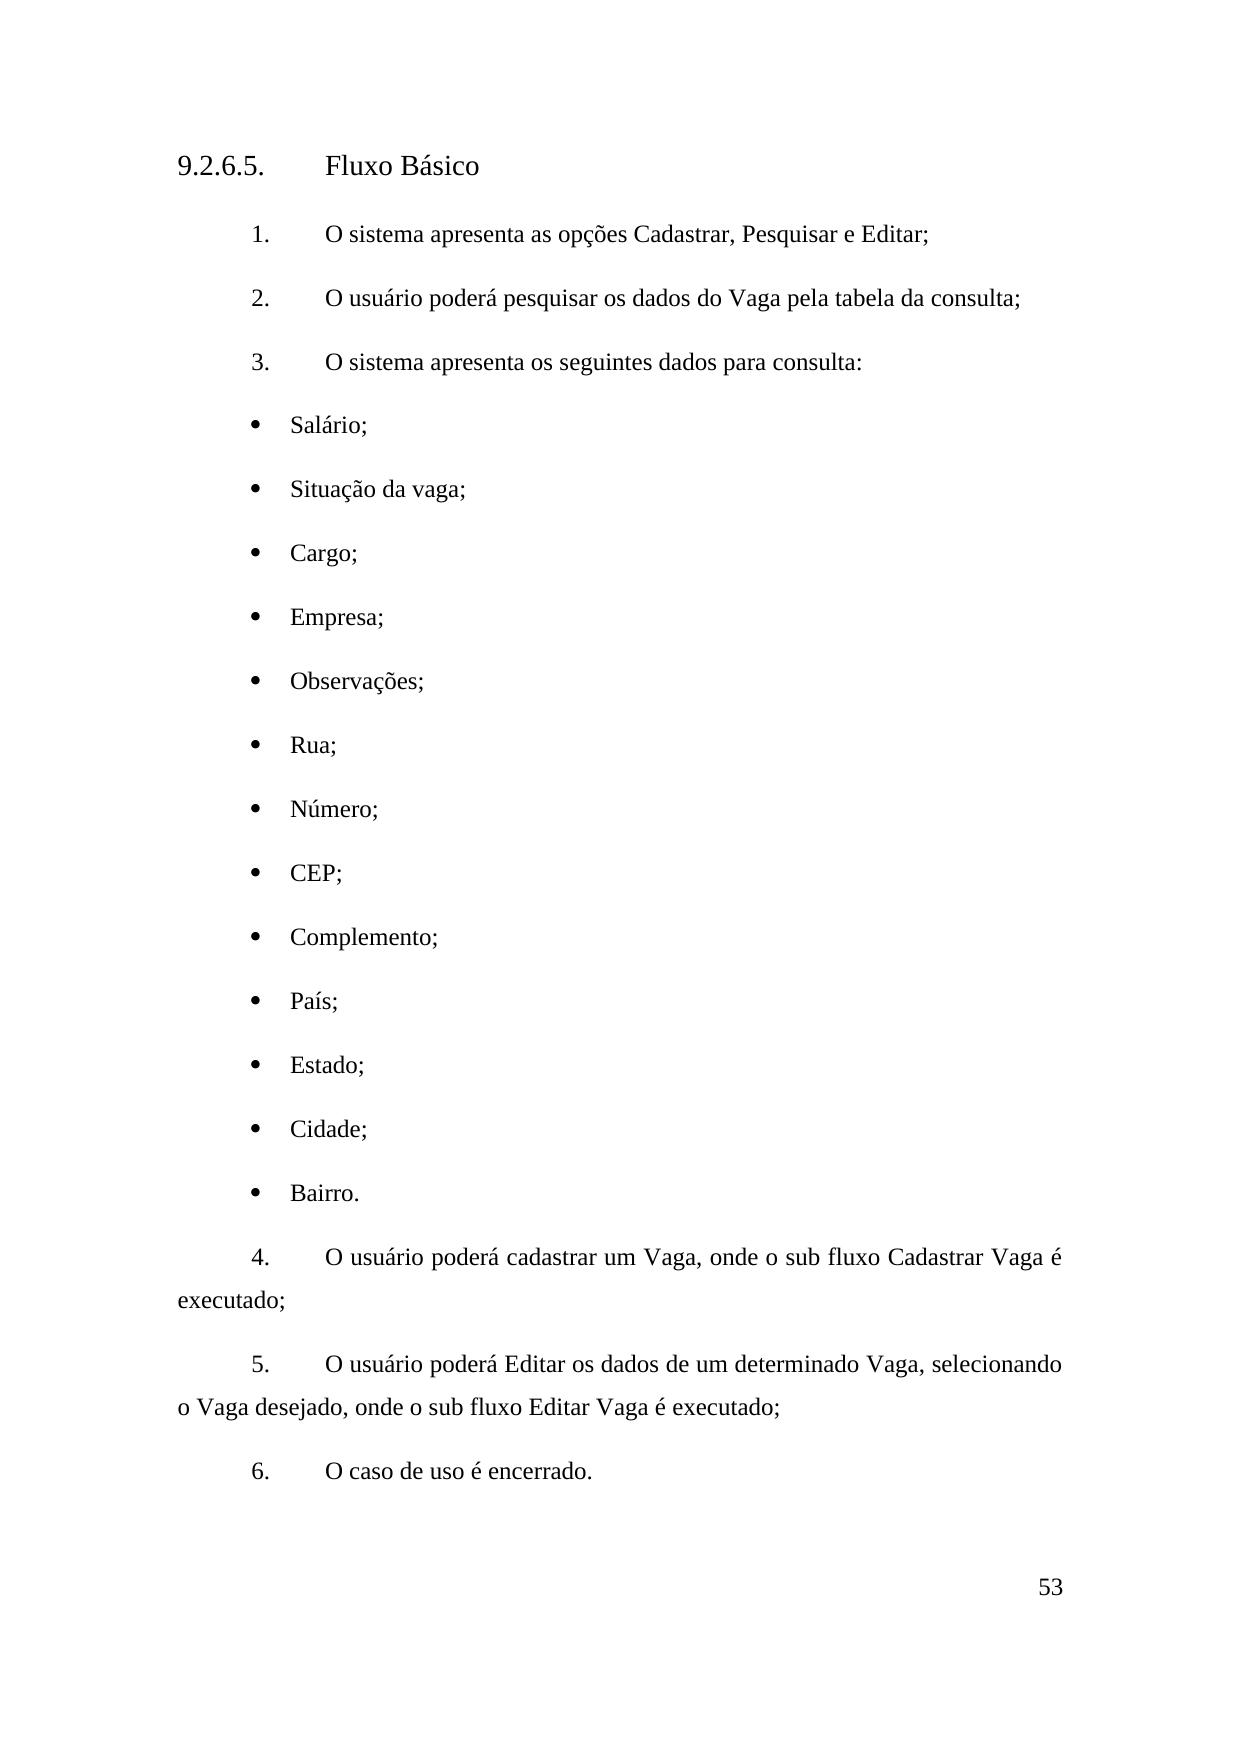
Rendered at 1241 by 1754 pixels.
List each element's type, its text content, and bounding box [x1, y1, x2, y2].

list Bairro. [177, 1178, 1063, 1207]
list O usuário poderá Editar os dados de um determinado Vaga, selecionando o Vaga desejado, onde o sub fluxo Editar Vaga é executado; [177, 1349, 1063, 1421]
list Salário; [177, 411, 1063, 439]
list O sistema apresenta as opções Cadastrar, Pesquisar e Editar; [177, 219, 1063, 247]
list Complemento; [177, 922, 1063, 951]
list Cidade; [177, 1114, 1063, 1143]
list Situação da vaga; [177, 474, 1063, 503]
list Observações; [177, 666, 1063, 695]
list O usuário poderá pesquisar os dados do Vaga pela tabela da consulta; [177, 283, 1063, 311]
list Estado; [177, 1050, 1063, 1079]
list País; [177, 986, 1063, 1015]
list Fluxo Básico [177, 148, 1063, 181]
list O sistema apresenta os seguintes dados para consulta: [177, 347, 1063, 375]
list O caso de uso é encerrado. [177, 1456, 1063, 1485]
list Empresa; [177, 602, 1063, 631]
list CEP; [177, 858, 1063, 887]
list Número; [177, 794, 1063, 823]
list O usuário poderá cadastrar um Vaga, onde o sub fluxo Cadastrar Vaga é executado; [177, 1242, 1063, 1314]
list Cargo; [177, 538, 1063, 567]
list Rua; [177, 730, 1063, 759]
